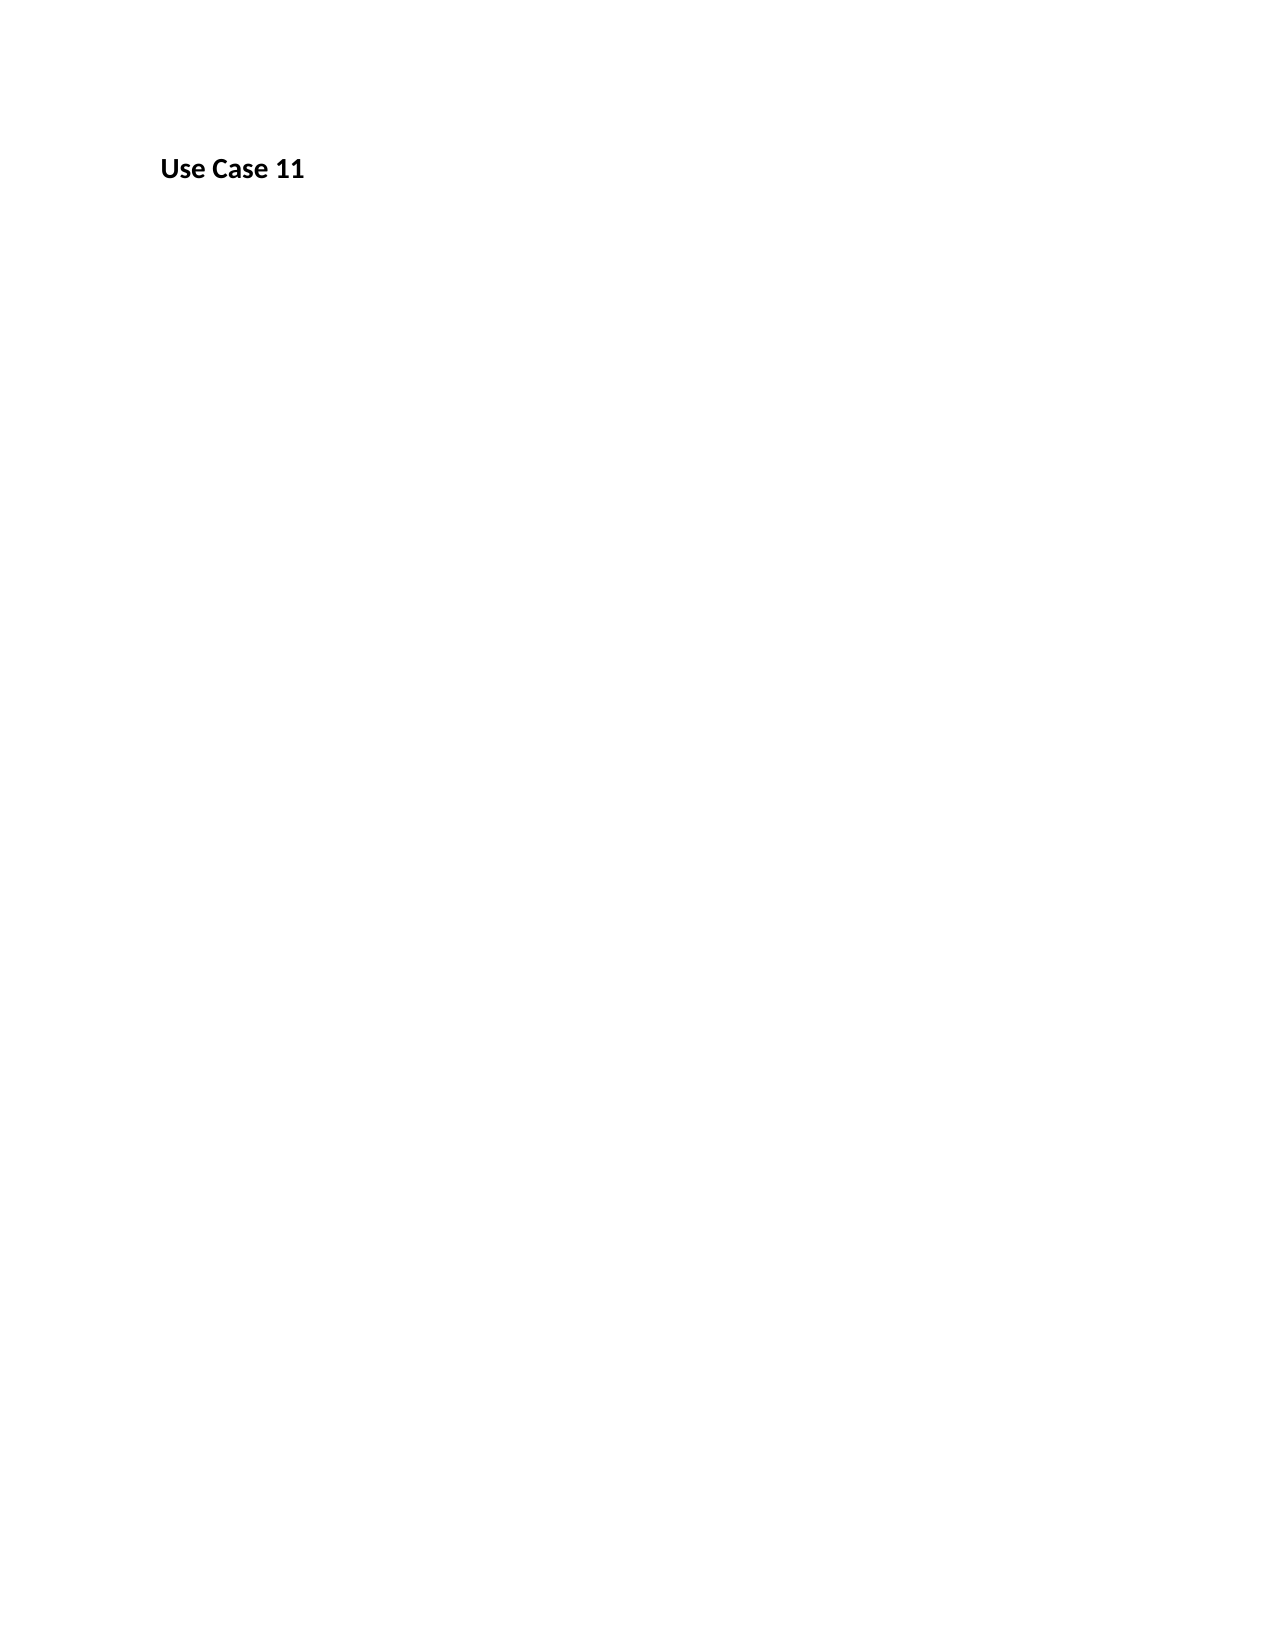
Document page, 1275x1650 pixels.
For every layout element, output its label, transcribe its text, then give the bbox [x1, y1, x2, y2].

subtitle Use Case 11 [160, 150, 1125, 186]
